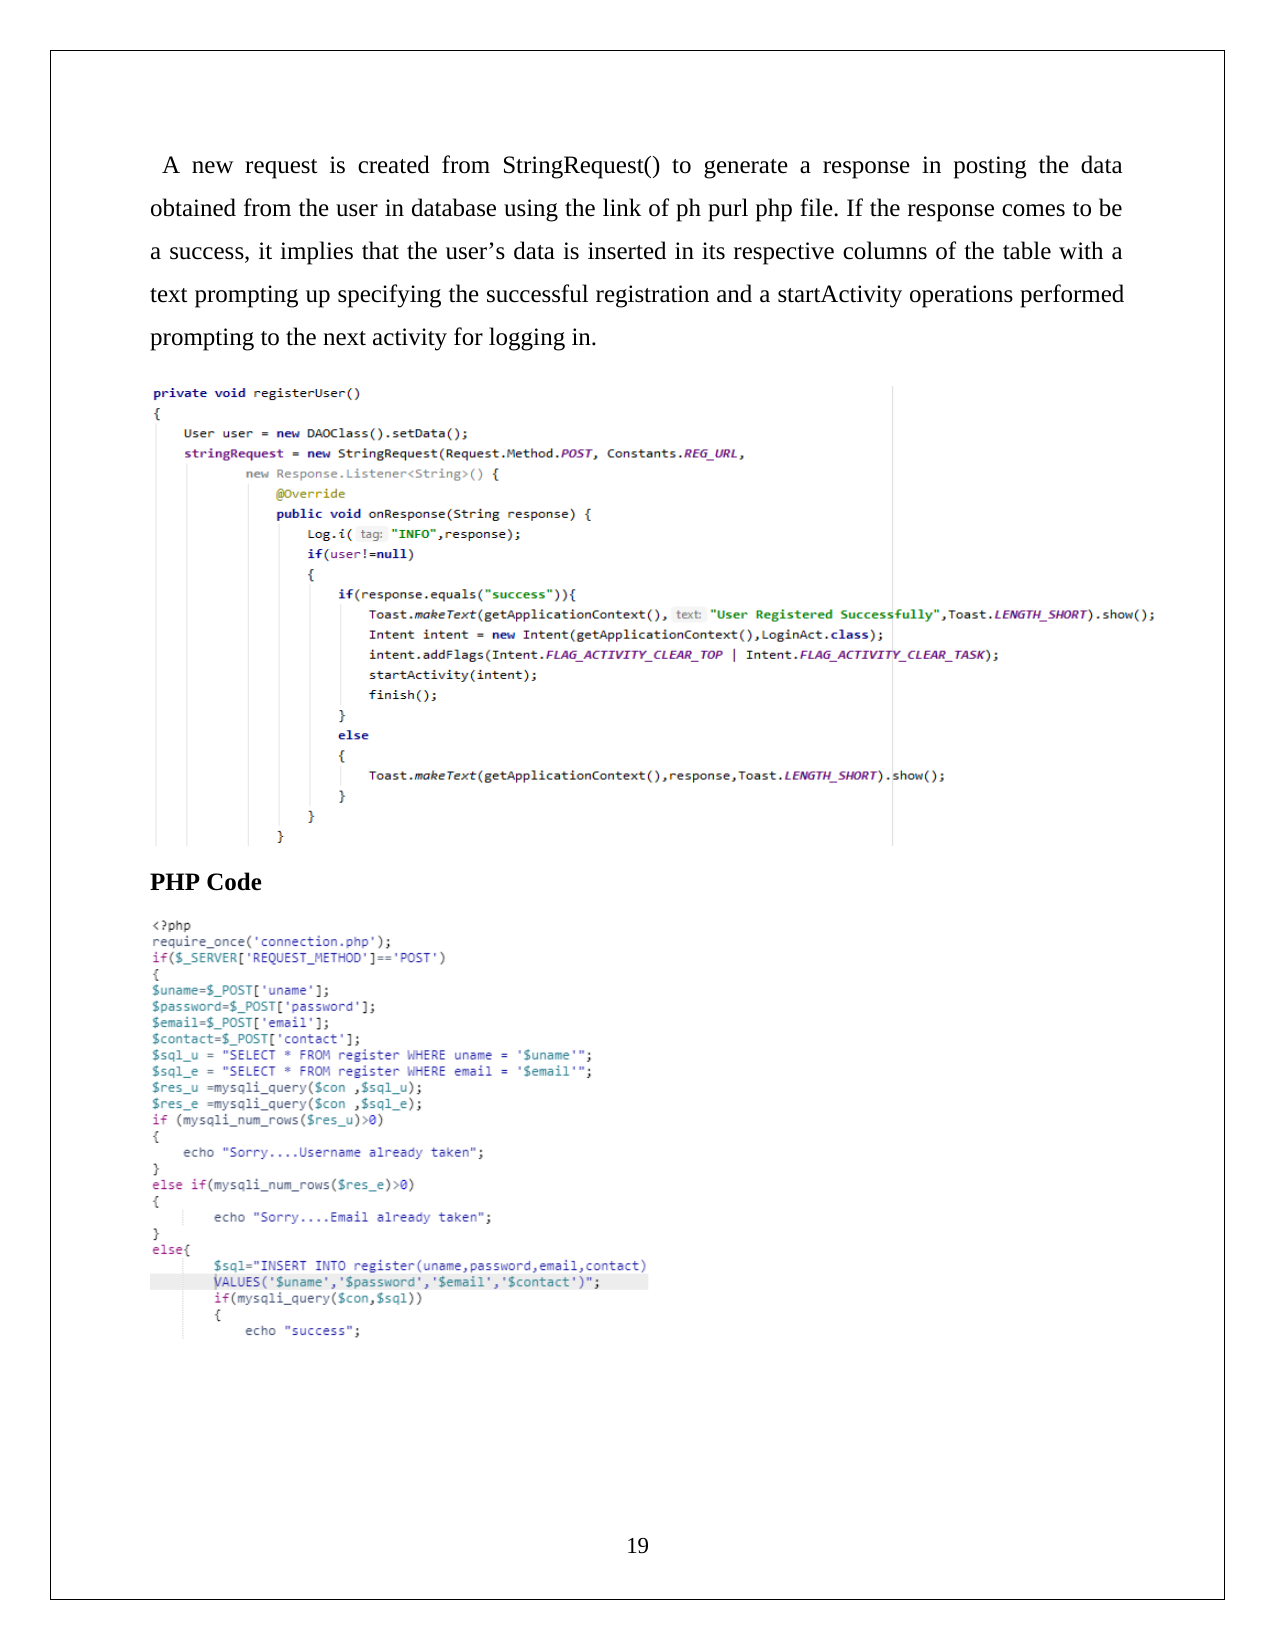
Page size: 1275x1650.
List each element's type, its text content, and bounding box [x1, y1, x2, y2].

picture [150, 916, 649, 1349]
picture [150, 386, 1157, 846]
subtitle A new request is created from StringRequest() to generate a response in posting the data obtained from the user in database using the link of ph purl php file. If the response comes to be a success, it implies that the user’s data is inserted in its respective columns of the table with a text prompting up specifying the successful registration and a startActivity operations performed prompting to the next activity for logging in. [150, 150, 1125, 351]
subtitle PHP Code [150, 867, 1125, 896]
